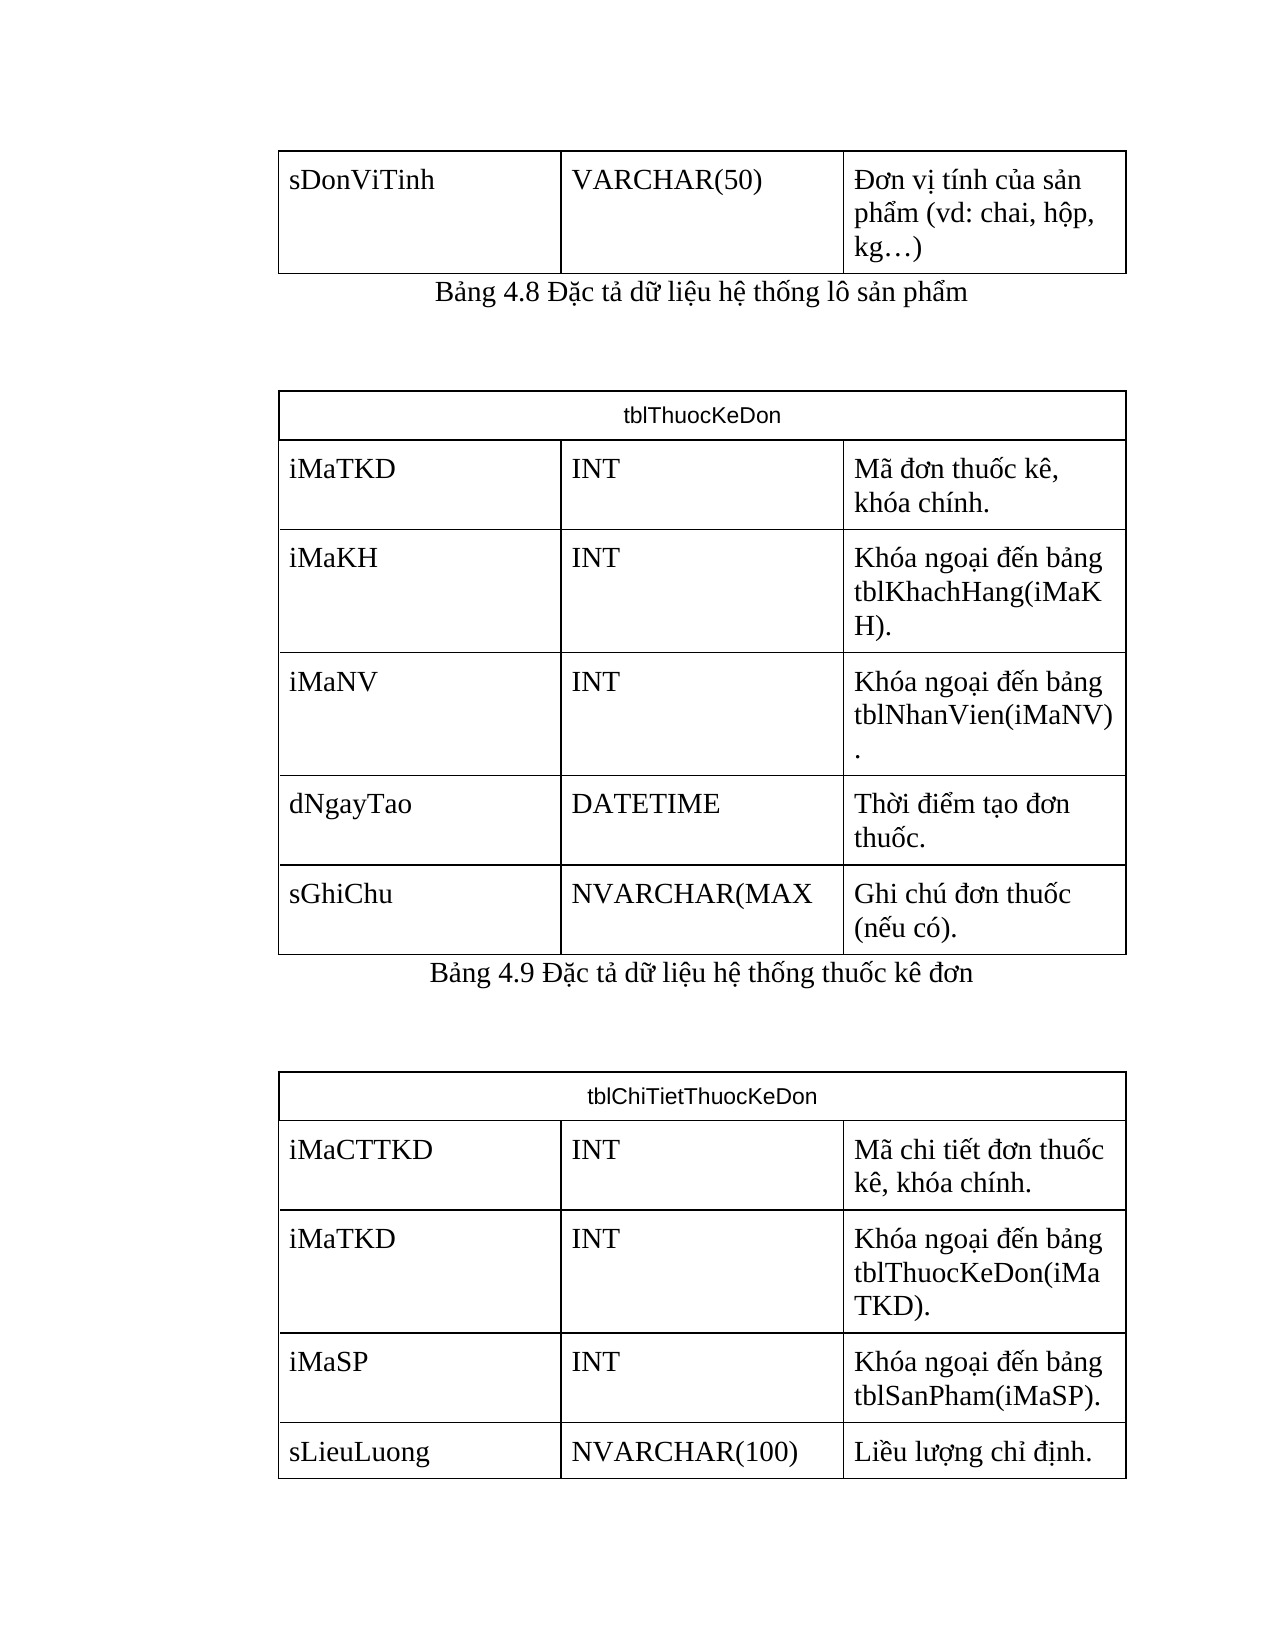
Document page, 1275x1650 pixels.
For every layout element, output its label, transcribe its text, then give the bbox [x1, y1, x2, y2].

text Bảng 4.8 Đặc tả dữ liệu hệ thống lô sản phẩm [277, 274, 1125, 308]
text Bảng 4.9 Đặc tả dữ liệu hệ thống thuốc kê đơn [277, 955, 1125, 988]
